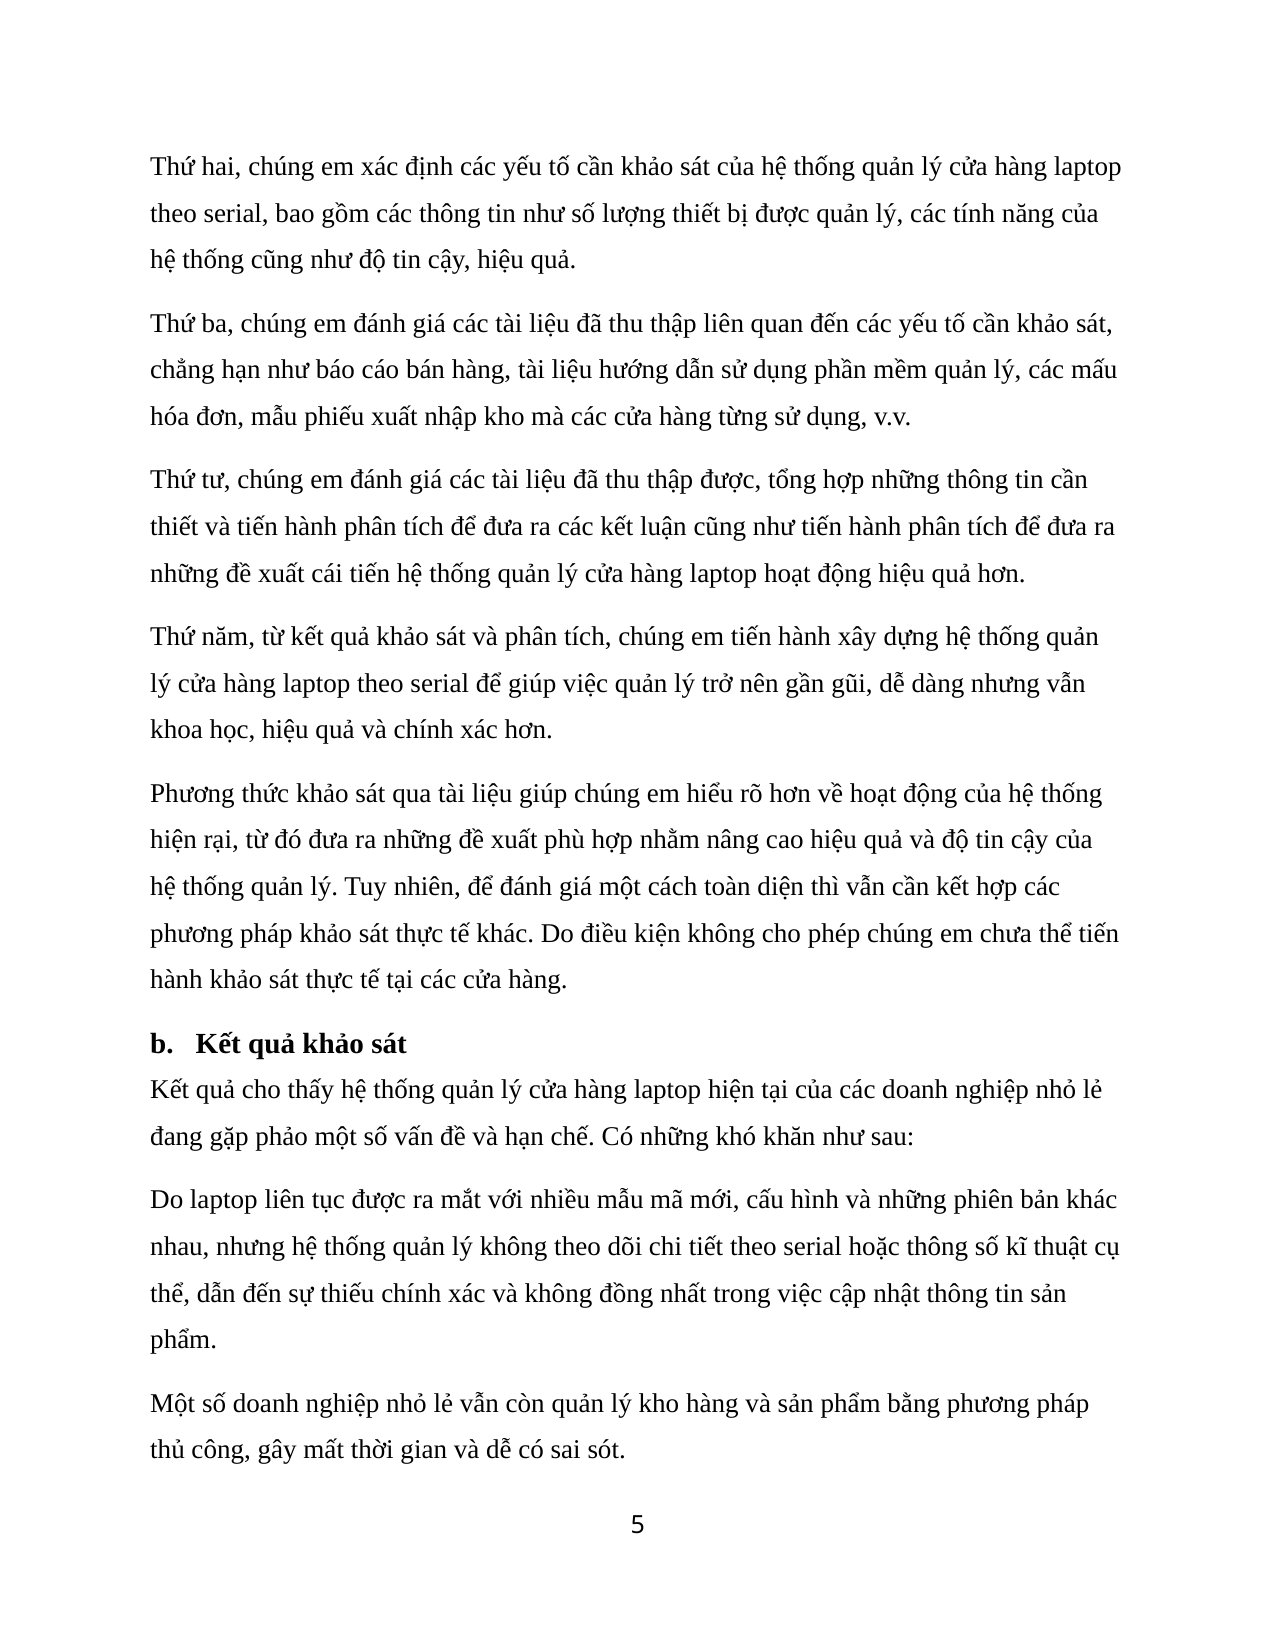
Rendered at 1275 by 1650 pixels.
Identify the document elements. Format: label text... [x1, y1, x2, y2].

text Một số doanh nghiệp nhỏ lẻ vẫn còn quản lý kho hàng và sản phẩm bằng phương pháp thủ công, gây mất thời gian và dễ có sai sót. [150, 1387, 1125, 1465]
text Thứ hai, chúng em xác định các yếu tố cần khảo sát của hệ thống quản lý cửa hàng laptop theo serial, bao gồm các thông tin như số lượng thiết bị được quản lý, các tính năng của hệ thống cũng như độ tin cậy, hiệu quả. [150, 150, 1125, 274]
text Do laptop liên tục được ra mắt với nhiều mẫu mã mới, cấu hình và những phiên bản khác nhau, nhưng hệ thống quản lý không theo dõi chi tiết theo serial hoặc thông số kĩ thuật cụ thể, dẫn đến sự thiếu chính xác và không đồng nhất trong việc cập nhật thông tin sản phẩm. [150, 1183, 1125, 1355]
text Thứ năm, từ kết quả khảo sát và phân tích, chúng em tiến hành xây dựng hệ thống quản lý cửa hàng laptop theo serial để giúp việc quản lý trở nên gần gũi, dễ dàng nhưng vẫn khoa học, hiệu quả và chính xác hơn. [150, 620, 1125, 744]
text Phương thức khảo sát qua tài liệu giúp chúng em hiểu rõ hơn về hoạt động của hệ thống hiện rại, từ đó đưa ra những đề xuất phù hợp nhằm nâng cao hiệu quả và độ tin cậy của hệ thống quản lý. Tuy nhiên, để đánh giá một cách toàn diện thì vẫn cần kết hợp các phương pháp khảo sát thực tế khác. Do điều kiện không cho phép chúng em chưa thể tiến hành khảo sát thực tế tại các cửa hàng. [150, 777, 1125, 994]
text Thứ tư, chúng em đánh giá các tài liệu đã thu thập được, tổng hợp những thông tin cần thiết và tiến hành phân tích để đưa ra các kết luận cũng như tiến hành phân tích để đưa ra những đề xuất cái tiến hệ thống quản lý cửa hàng laptop hoạt động hiệu quả hơn. [150, 463, 1125, 588]
subtitle b. Kết quả khảo sát [150, 1027, 1125, 1060]
text Thứ ba, chúng em đánh giá các tài liệu đã thu thập liên quan đến các yếu tố cần khảo sát, chẳng hạn như báo cáo bán hàng, tài liệu hướng dẫn sử dụng phần mềm quản lý, các mấu hóa đơn, mẫu phiếu xuất nhập kho mà các cửa hàng từng sử dụng, v.v. [150, 307, 1125, 431]
text Kết quả cho thấy hệ thống quản lý cửa hàng laptop hiện tại của các doanh nghiệp nhỏ lẻ đang gặp phảo một số vấn đề và hạn chế. Có những khó khăn như sau: [150, 1073, 1125, 1151]
